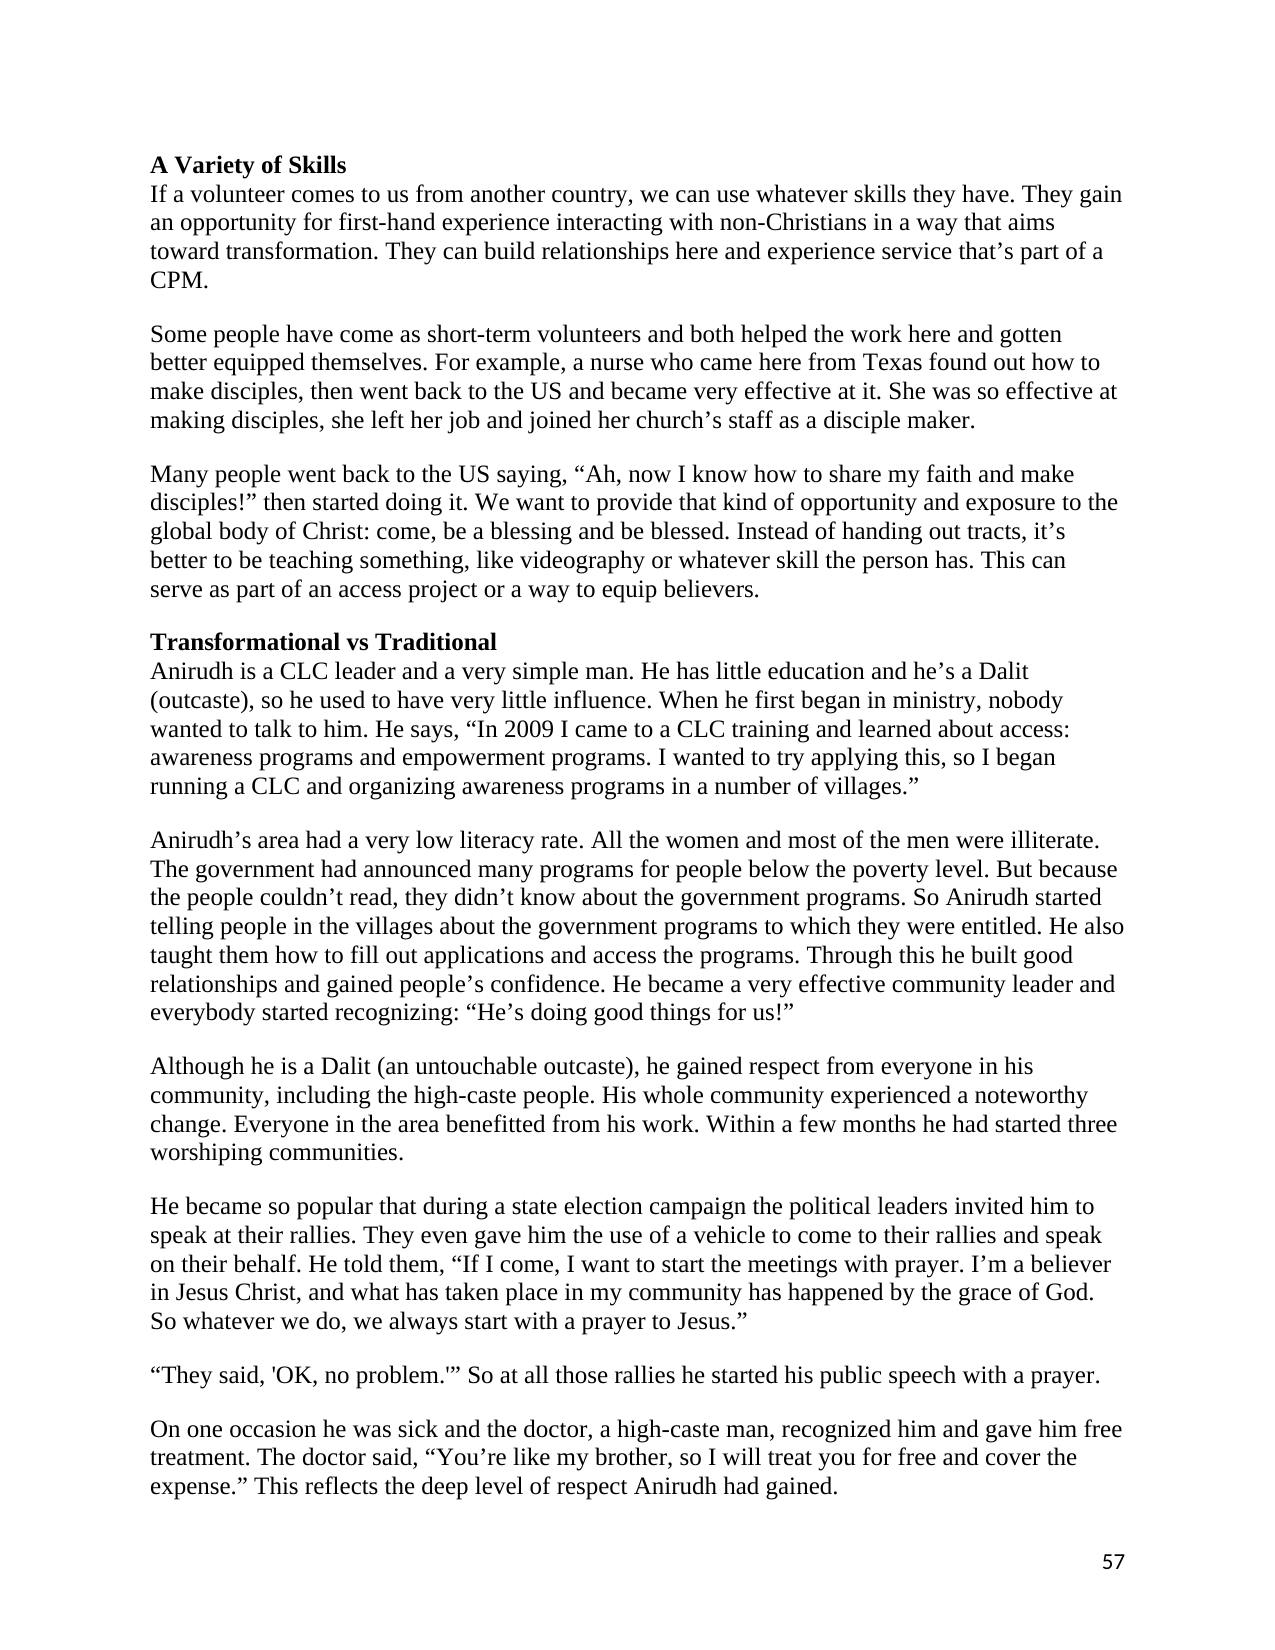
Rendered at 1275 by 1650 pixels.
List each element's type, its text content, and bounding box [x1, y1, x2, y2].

text Many people went back to the US saying, “Ah, now I know how to share my faith and make disciples!” then started doing it. We want to provide that kind of opportunity and exposure to the global body of Christ: come, be a blessing and be blessed. Instead of handing out tracts, it’s better to be teaching something, like videography or whatever skill the person has. This can serve as part of an access project or a way to equip believers. [150, 459, 1125, 602]
text Anirudh’s area had a very low literacy rate. All the women and most of the men were illiterate. The government had announced many programs for people below the poverty level. But because the people couldn’t read, they didn’t know about the government programs. So Anirudh started telling people in the villages about the government programs to which they were entitled. He also taught them how to fill out applications and access the programs. Through this he built good relationships and gained people’s confidence. He became a very effective community leader and everybody started recognizing: “He’s doing good things for us!” [150, 825, 1125, 1026]
text Some people have come as short-term volunteers and both helped the work here and gotten better equipped themselves. For example, a nurse who came here from Texas found out how to make disciples, then went back to the US and became very effective at it. She was so effective at making disciples, she left her job and joined her church’s staff as a disciple maker. [150, 319, 1125, 434]
text “They said, 'OK, no problem.'” So at all those rallies he started his public speech with a prayer. [150, 1360, 1125, 1389]
text Anirudh is a CLC leader and a very simple man. He has little education and he’s a Dalit (outcaste), so he used to have very little influence. When he first began in ministry, nobody wanted to talk to him. He says, “In 2009 I came to a CLC training and learned about access: awareness programs and empowerment programs. I wanted to try applying this, so I began running a CLC and organizing awareness programs in a number of villages.” [150, 656, 1125, 800]
text He became so popular that during a state election campaign the political leaders invited him to speak at their rallies. They even gave him the use of a vehicle to come to their rallies and speak on their behalf. He told them, “If I come, I want to start the meetings with prayer. I’m a believer in Jesus Christ, and what has taken place in my community has happened by the grace of God. So whatever we do, we always start with a prayer to Jesus.” [150, 1191, 1125, 1335]
text A Variety of Skills [150, 150, 1125, 179]
text On one occasion he was sick and the doctor, a high-caste man, recognized him and gave him free treatment. The doctor said, “You’re like my brother, so I will treat you for free and cover the expense.” This reflects the deep level of respect Anirudh had gained. [150, 1414, 1125, 1500]
text Although he is a Dalit (an untouchable outcaste), he gained respect from everyone in his community, including the high-caste people. His whole community experienced a noteworthy change. Everyone in the area benefitted from his work. Within a few months he had started three worshiping communities. [150, 1051, 1125, 1166]
text If a volunteer comes to us from another country, we can use whatever skills they have. They gain an opportunity for first-hand experience interacting with non-Christians in a way that aims toward transformation. They can build relationships here and experience service that’s part of a CPM. [150, 179, 1125, 294]
text Transformational vs Traditional [150, 627, 1125, 656]
